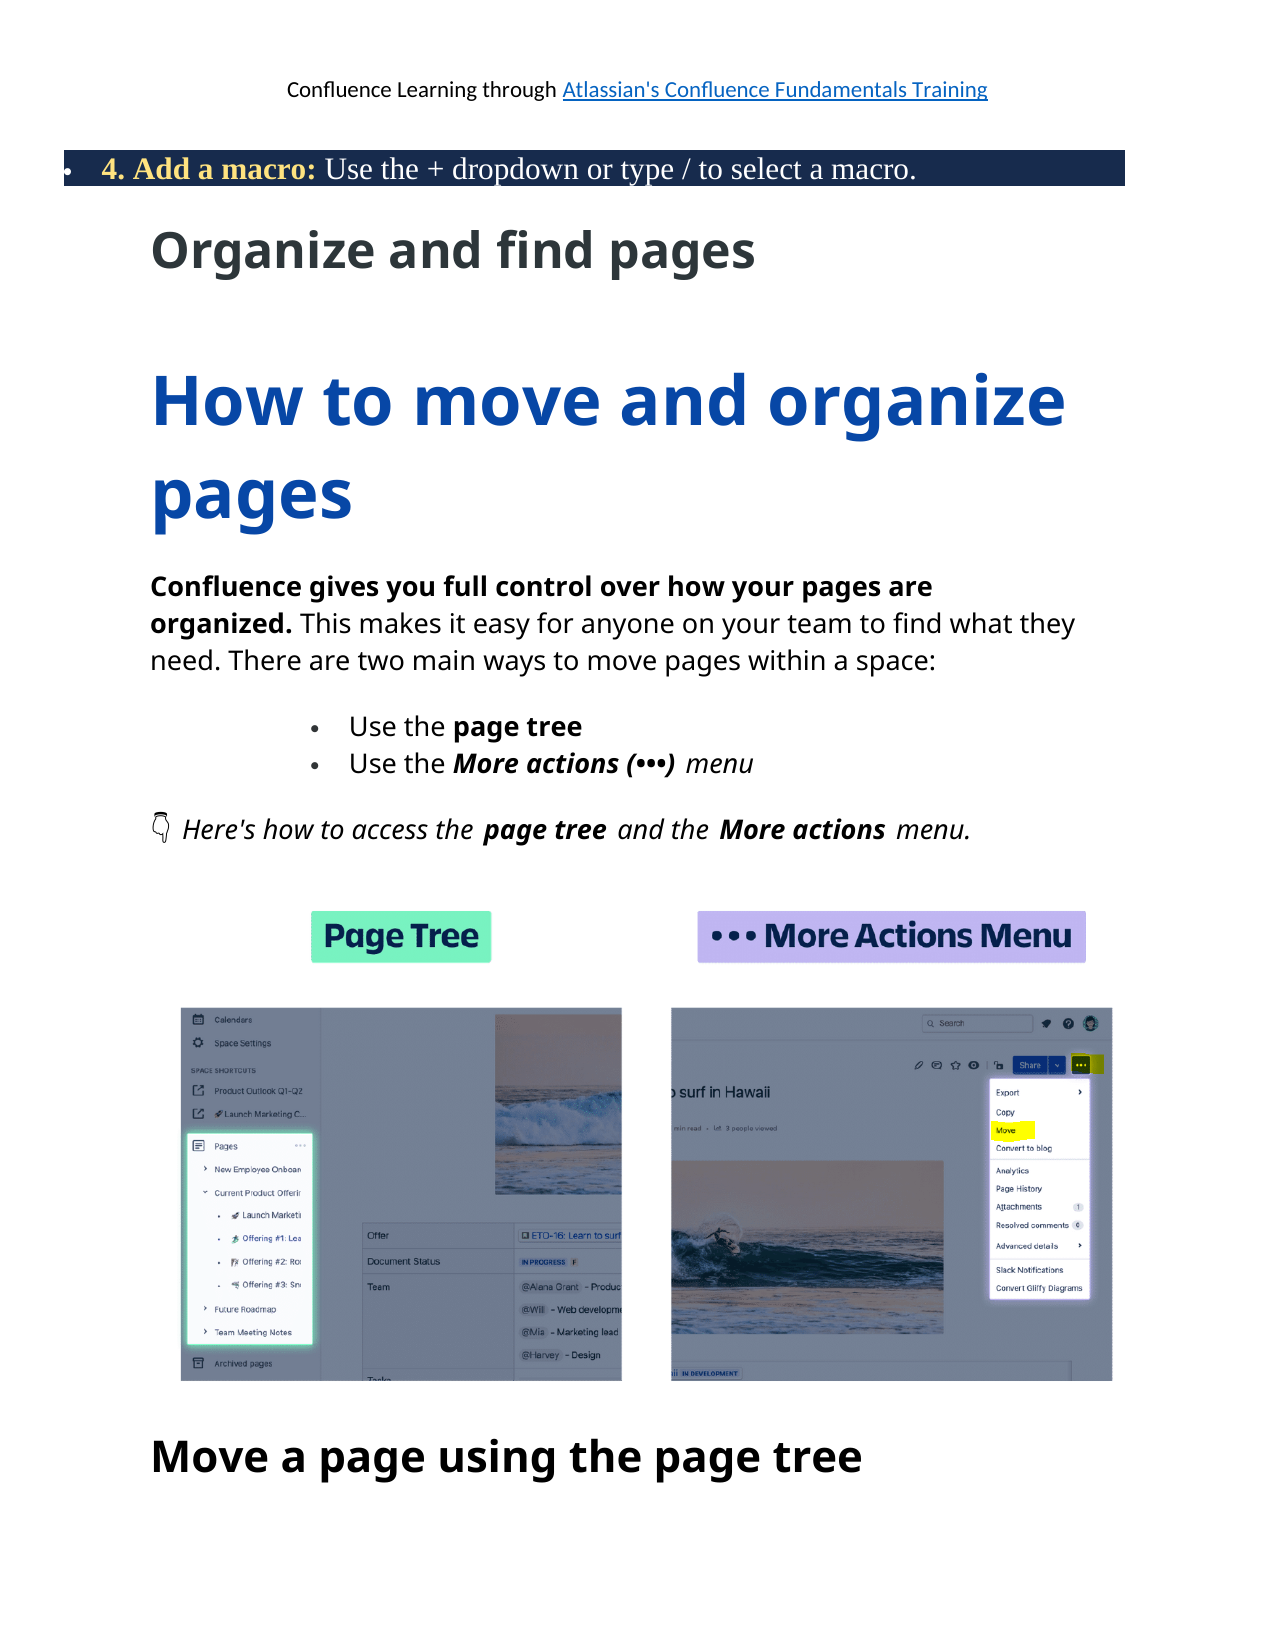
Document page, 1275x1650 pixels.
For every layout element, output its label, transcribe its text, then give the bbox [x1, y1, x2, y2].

picture [150, 884, 1125, 1389]
list Use the More actions (•••) menu [311, 744, 1125, 781]
text Confluence gives you full control over how your pages are organized. This makes it easy for anyone on your team to find what they need. There are two main ways to move pages within a space: [150, 568, 1125, 678]
text 👇 Here's how to access the page tree and the More actions menu. [150, 811, 1125, 847]
list 4. Add a macro: Use the + dropdown or type / to select a macro. [64, 150, 1125, 186]
text How to move and organize pages [150, 351, 1125, 539]
subtitle Organize and find pages [150, 215, 1125, 283]
list Use the page tree [311, 708, 1125, 744]
text Move a page using the page tree [150, 1425, 1125, 1485]
